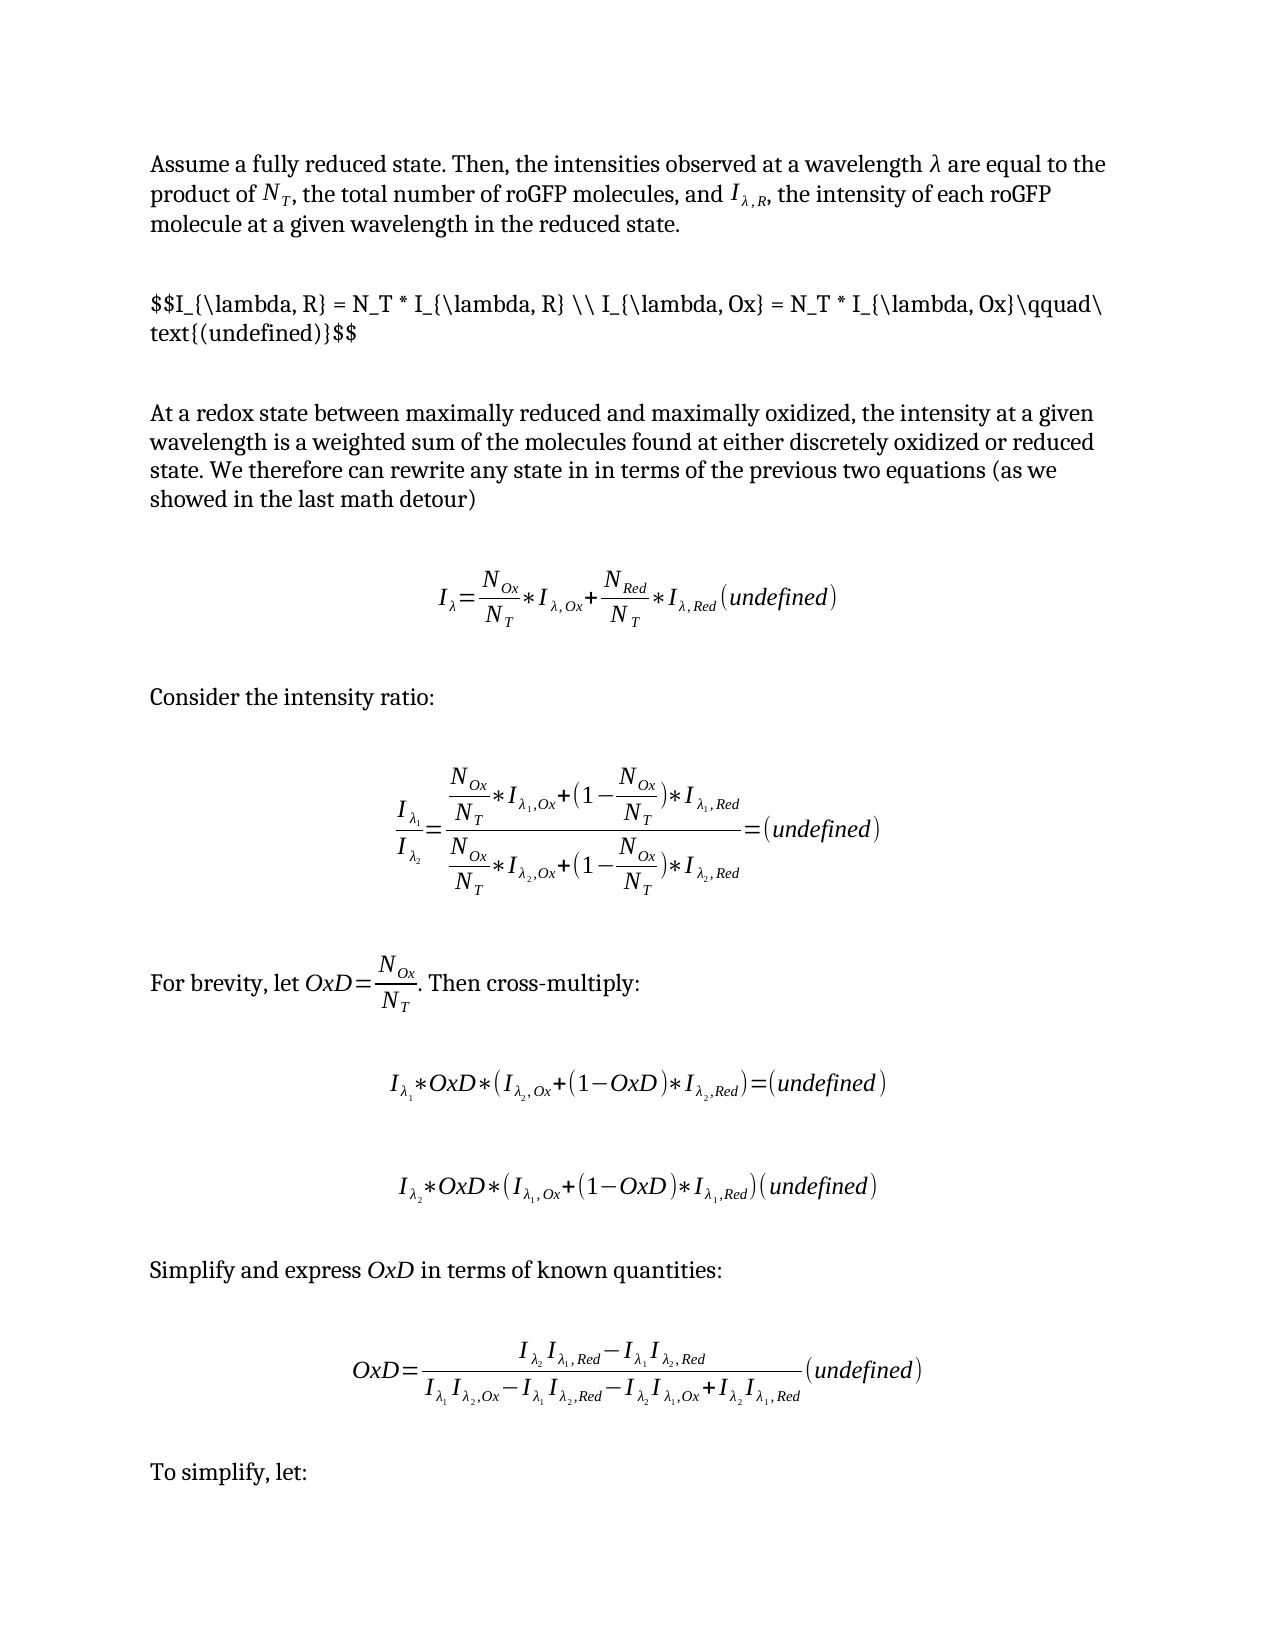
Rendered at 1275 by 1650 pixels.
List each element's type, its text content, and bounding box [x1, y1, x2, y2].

text Assume a fully reduced state. Then, the intensities observed at a wavelength are equal to the product of , the total number of roGFP molecules, and , the intensity of each roGFP molecule at a given wavelength in the reduced state. [150, 150, 1125, 239]
text To simplify, let: [150, 1458, 1125, 1487]
text For brevity, let . Then cross-multiply: [150, 950, 1125, 1017]
text Consider the intensity ratio: [150, 683, 1125, 711]
text $$I_{\lambda, R} = N_T * I_{\lambda, R} \\ I_{\lambda, Ox} = N_T * I_{\lambda, Ox}\qquad\text{(undefined)}$$ [150, 290, 1125, 348]
text At a redox state between maximally reduced and maximally oxidized, the intensity at a given wavelength is a weighted sum of the molecules found at either discretely oxidized or reduced state. We therefore can rewrite any state in in terms of the previous two equations (as we showed in the last math detour) [150, 399, 1125, 514]
text Simplify and express in terms of known quantities: [150, 1256, 1125, 1285]
